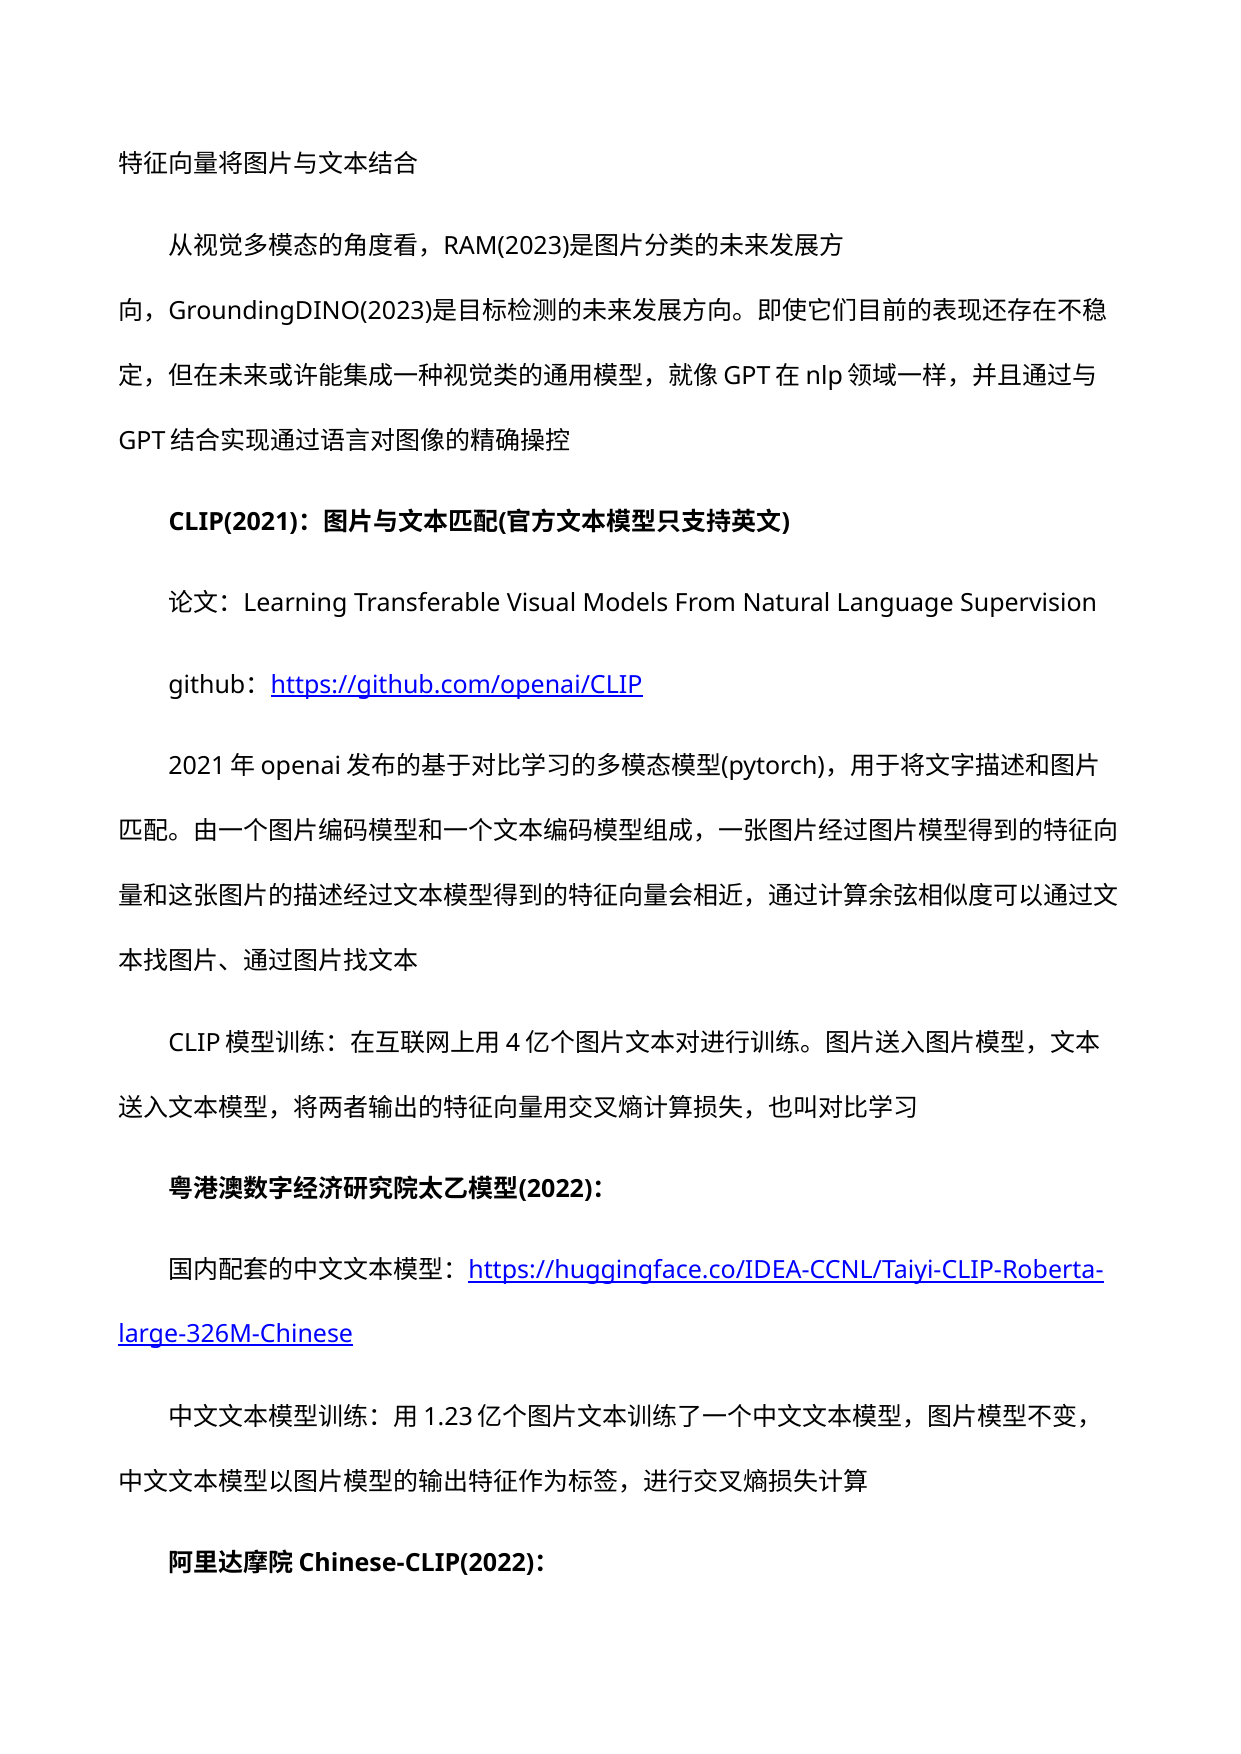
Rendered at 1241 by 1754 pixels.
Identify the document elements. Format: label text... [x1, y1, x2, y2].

text 粤港澳数字经济研究院太乙模型(2022)： [118, 1154, 1122, 1219]
text CLIP模型训练：在互联网上用4亿个图片文本对进行训练。图片送入图片模型，文本送入文本模型，将两者输出的特征向量用交叉熵计算损失，也叫对比学习 [118, 1008, 1122, 1138]
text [118, 129, 1122, 194]
text 2021年openai发布的基于对比学习的多模态模型(pytorch)，用于将文字描述和图片匹配。由一个图片编码模型和一个文本编码模型组成，一张图片经过图片模型得到的特征向量和这张图片的描述经过文本模型得到的特征向量会相近，通过计算余弦相似度可以通过文本找图片、通过图片找文本 [118, 731, 1122, 991]
text 阿里达摩院Chinese-CLIP(2022)： [118, 1528, 1122, 1593]
text 从视觉多模态的角度看，RAM(2023)是图片分类的未来发展方向，GroundingDINO(2023)是目标检测的未来发展方向。即使它们目前的表现还存在不稳定，但在未来或许能集成一种视觉类的通用模型，就像GPT在nlp领域一样，并且通过与GPT结合实现通过语言对图像的精确操控 [118, 211, 1122, 471]
text github：https://github.com/openai/CLIP [118, 650, 1122, 715]
text CLIP(2021)：图片与文本匹配(官方文本模型只支持英文) [118, 487, 1122, 552]
text 中文文本模型训练：用1.23亿个图片文本训练了一个中文文本模型，图片模型不变，中文文本模型以图片模型的输出特征作为标签，进行交叉熵损失计算 [118, 1382, 1122, 1512]
text 国内配套的中文文本模型：https://huggingface.co/IDEA-CCNL/Taiyi-CLIP-Roberta-large-326M-Chinese [118, 1235, 1122, 1365]
text 论文：Learning Transferable Visual Models From Natural Language Supervision [118, 568, 1122, 633]
